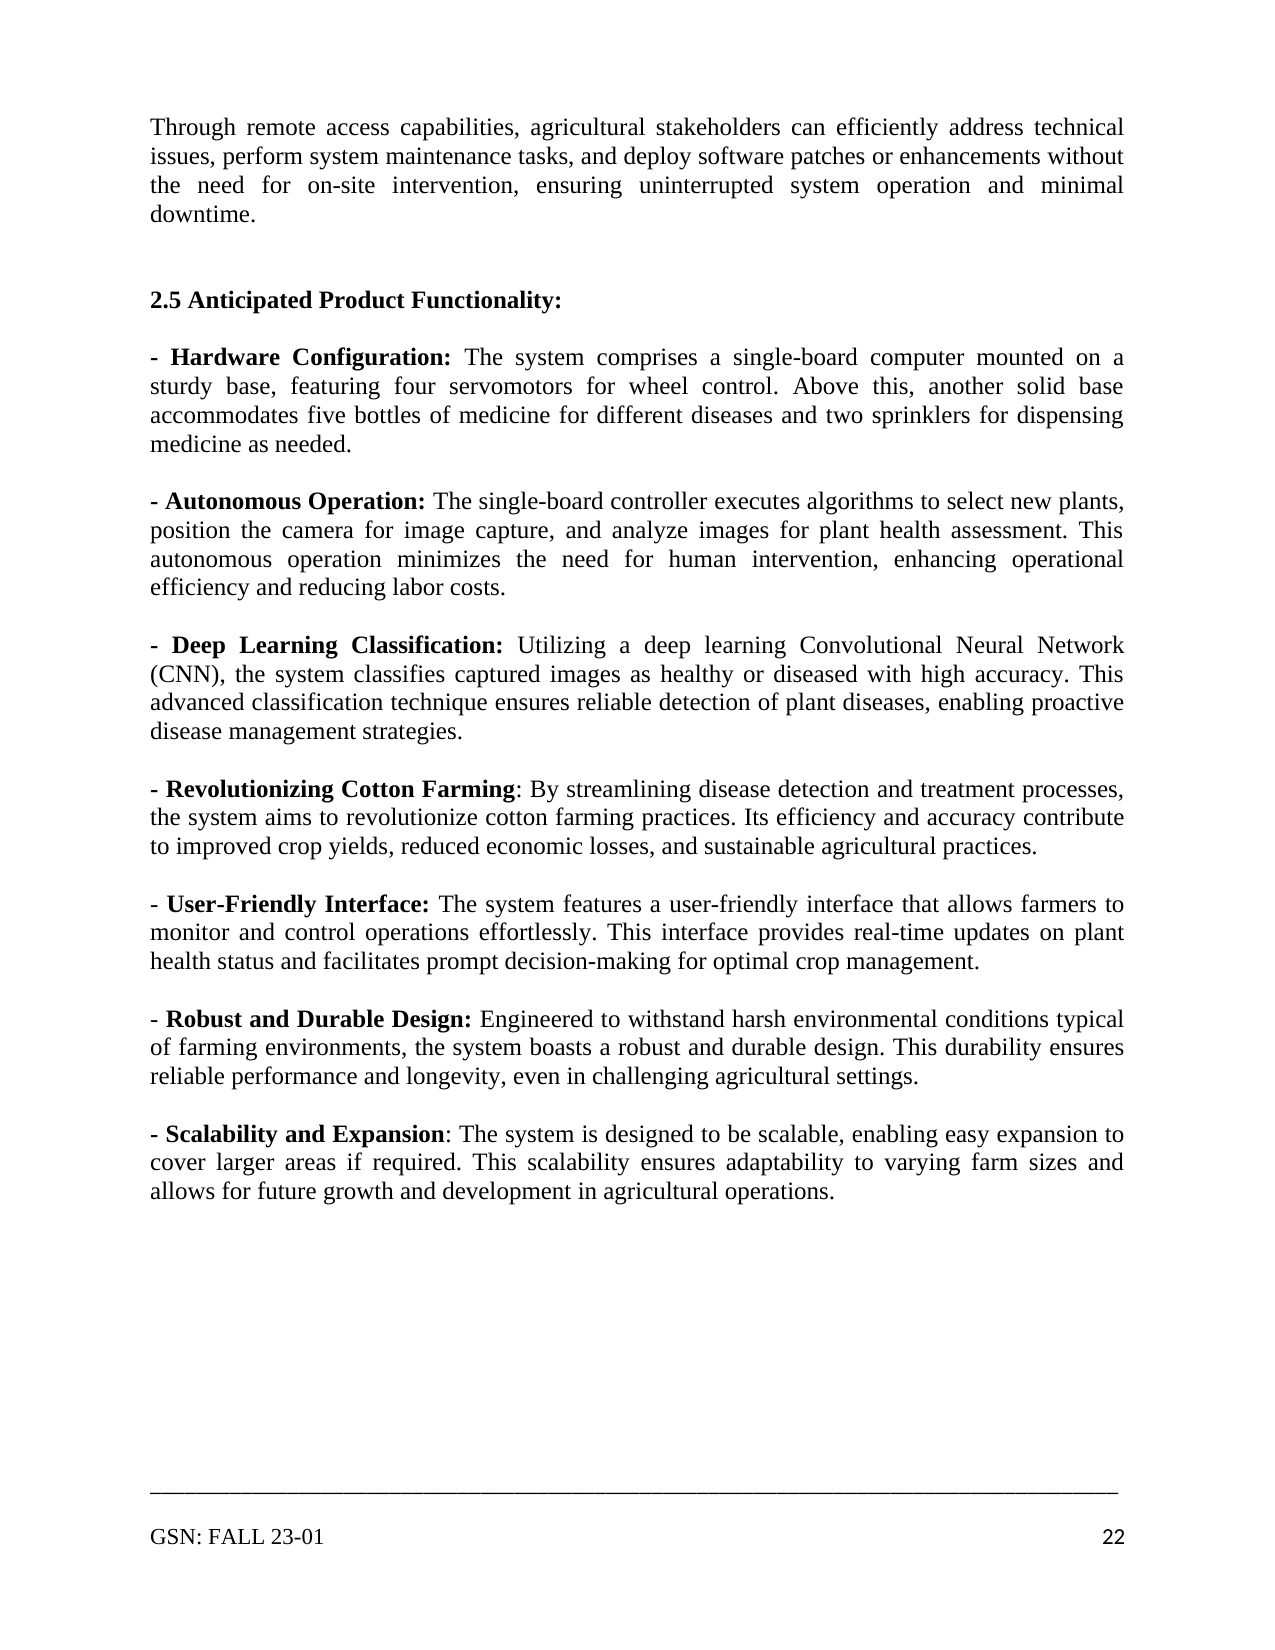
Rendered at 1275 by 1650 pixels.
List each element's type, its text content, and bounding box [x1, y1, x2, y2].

text - Hardware Configuration: The system comprises a single-board computer mounted on a sturdy base, featuring four servomotors for wheel control. Above this, another solid base accommodates five bottles of medicine for different diseases and two sprinklers for dispensing medicine as needed. [150, 342, 1125, 457]
text - Deep Learning Classification: Utilizing a deep learning Convolutional Neural Network (CNN), the system classifies captured images as healthy or diseased with high accuracy. This advanced classification technique ensures reliable detection of plant diseases, enabling proactive disease management strategies. [150, 630, 1125, 745]
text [150, 112, 1125, 227]
text - Autonomous Operation: The single-board controller executes algorithms to select new plants, position the camera for image capture, and analyze images for plant health assessment. This autonomous operation minimizes the need for human intervention, enhancing operational efficiency and reducing labor costs. [150, 486, 1125, 601]
text 2.5 Anticipated Product Functionality: [150, 285, 1125, 314]
text - User-Friendly Interface: The system features a user-friendly interface that allows farmers to monitor and control operations effortlessly. This interface provides real-time updates on plant health status and facilitates prompt decision-making for optimal crop management. [150, 889, 1125, 975]
text - Revolutionizing Cotton Farming: By streamlining disease detection and treatment processes, the system aims to revolutionize cotton farming practices. Its efficiency and accuracy contribute to improved crop yields, reduced economic losses, and sustainable agricultural practices. [150, 774, 1125, 860]
text - Scalability and Expansion: The system is designed to be scalable, enabling easy expansion to cover larger areas if required. This scalability ensures adaptability to varying farm sizes and allows for future growth and development in agricultural operations. [150, 1119, 1125, 1205]
text - Robust and Durable Design: Engineered to withstand harsh environmental conditions typical of farming environments, the system boasts a robust and durable design. This durability ensures reliable performance and longevity, even in challenging agricultural settings. [150, 1004, 1125, 1090]
